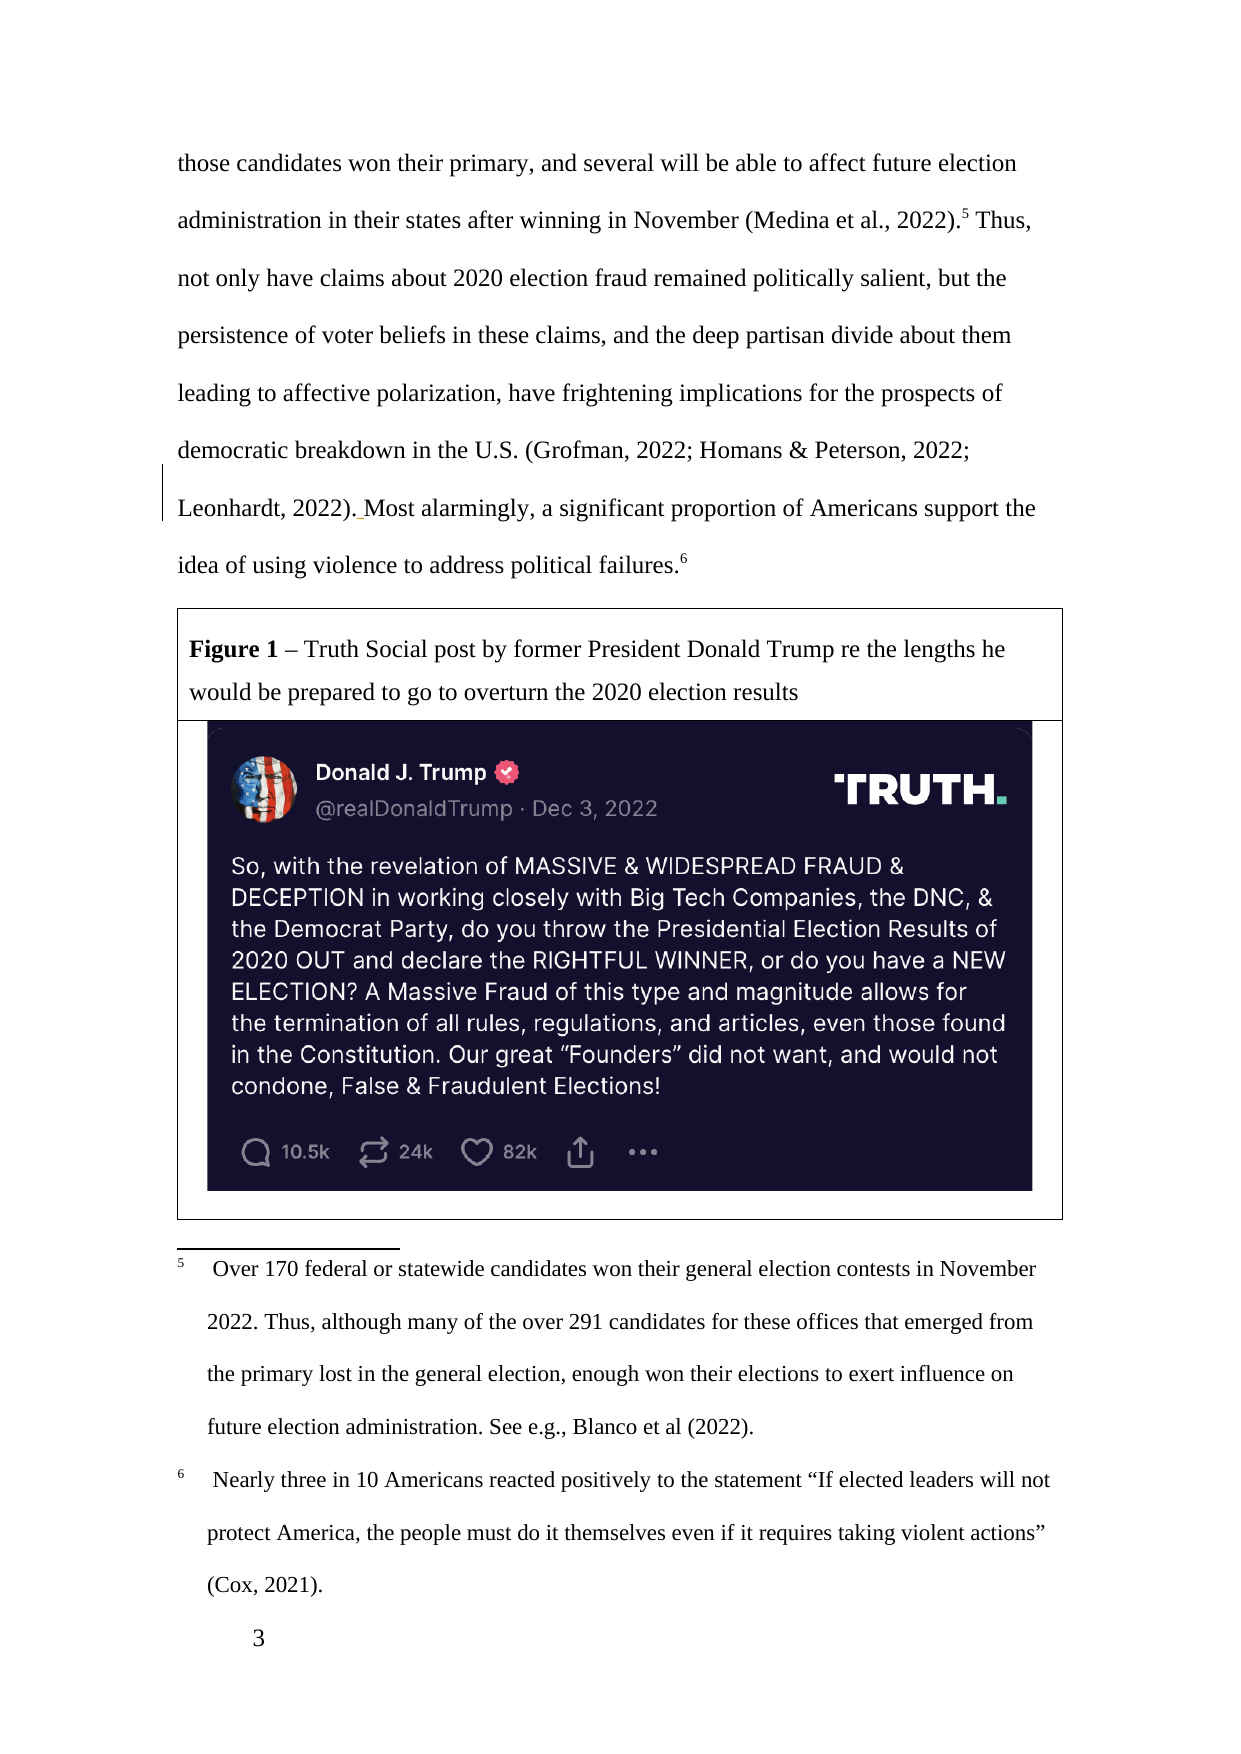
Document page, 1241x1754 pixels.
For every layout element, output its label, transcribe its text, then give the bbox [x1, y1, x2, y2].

table_cell [178, 721, 1062, 1219]
picture [207, 721, 1033, 1191]
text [177, 148, 1063, 579]
table_header Figure 1 – Truth Social post by former President Donald Trump re the lengths he would be prepared to go to overturn the 2020 election results [178, 609, 1062, 720]
